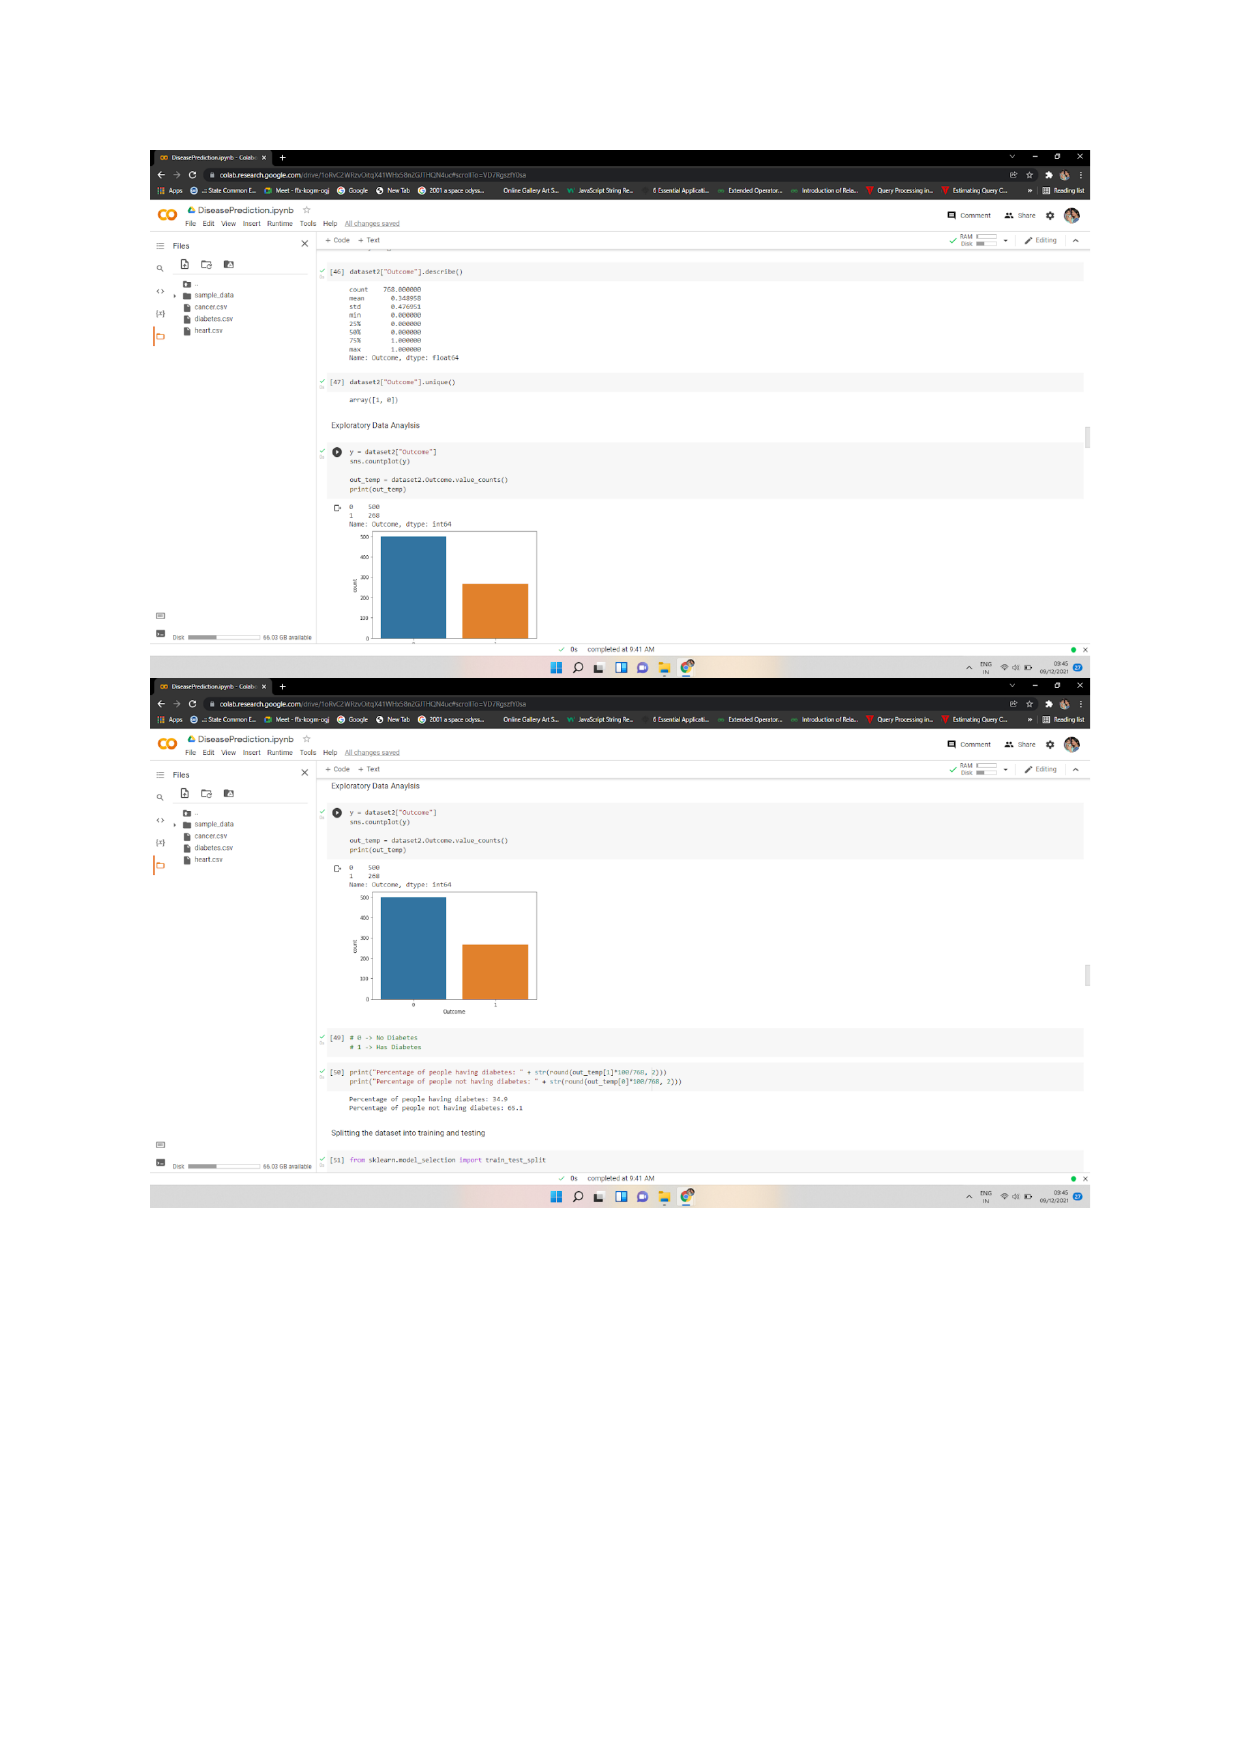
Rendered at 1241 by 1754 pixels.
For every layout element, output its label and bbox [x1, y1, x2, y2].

picture [150, 150, 1091, 1208]
